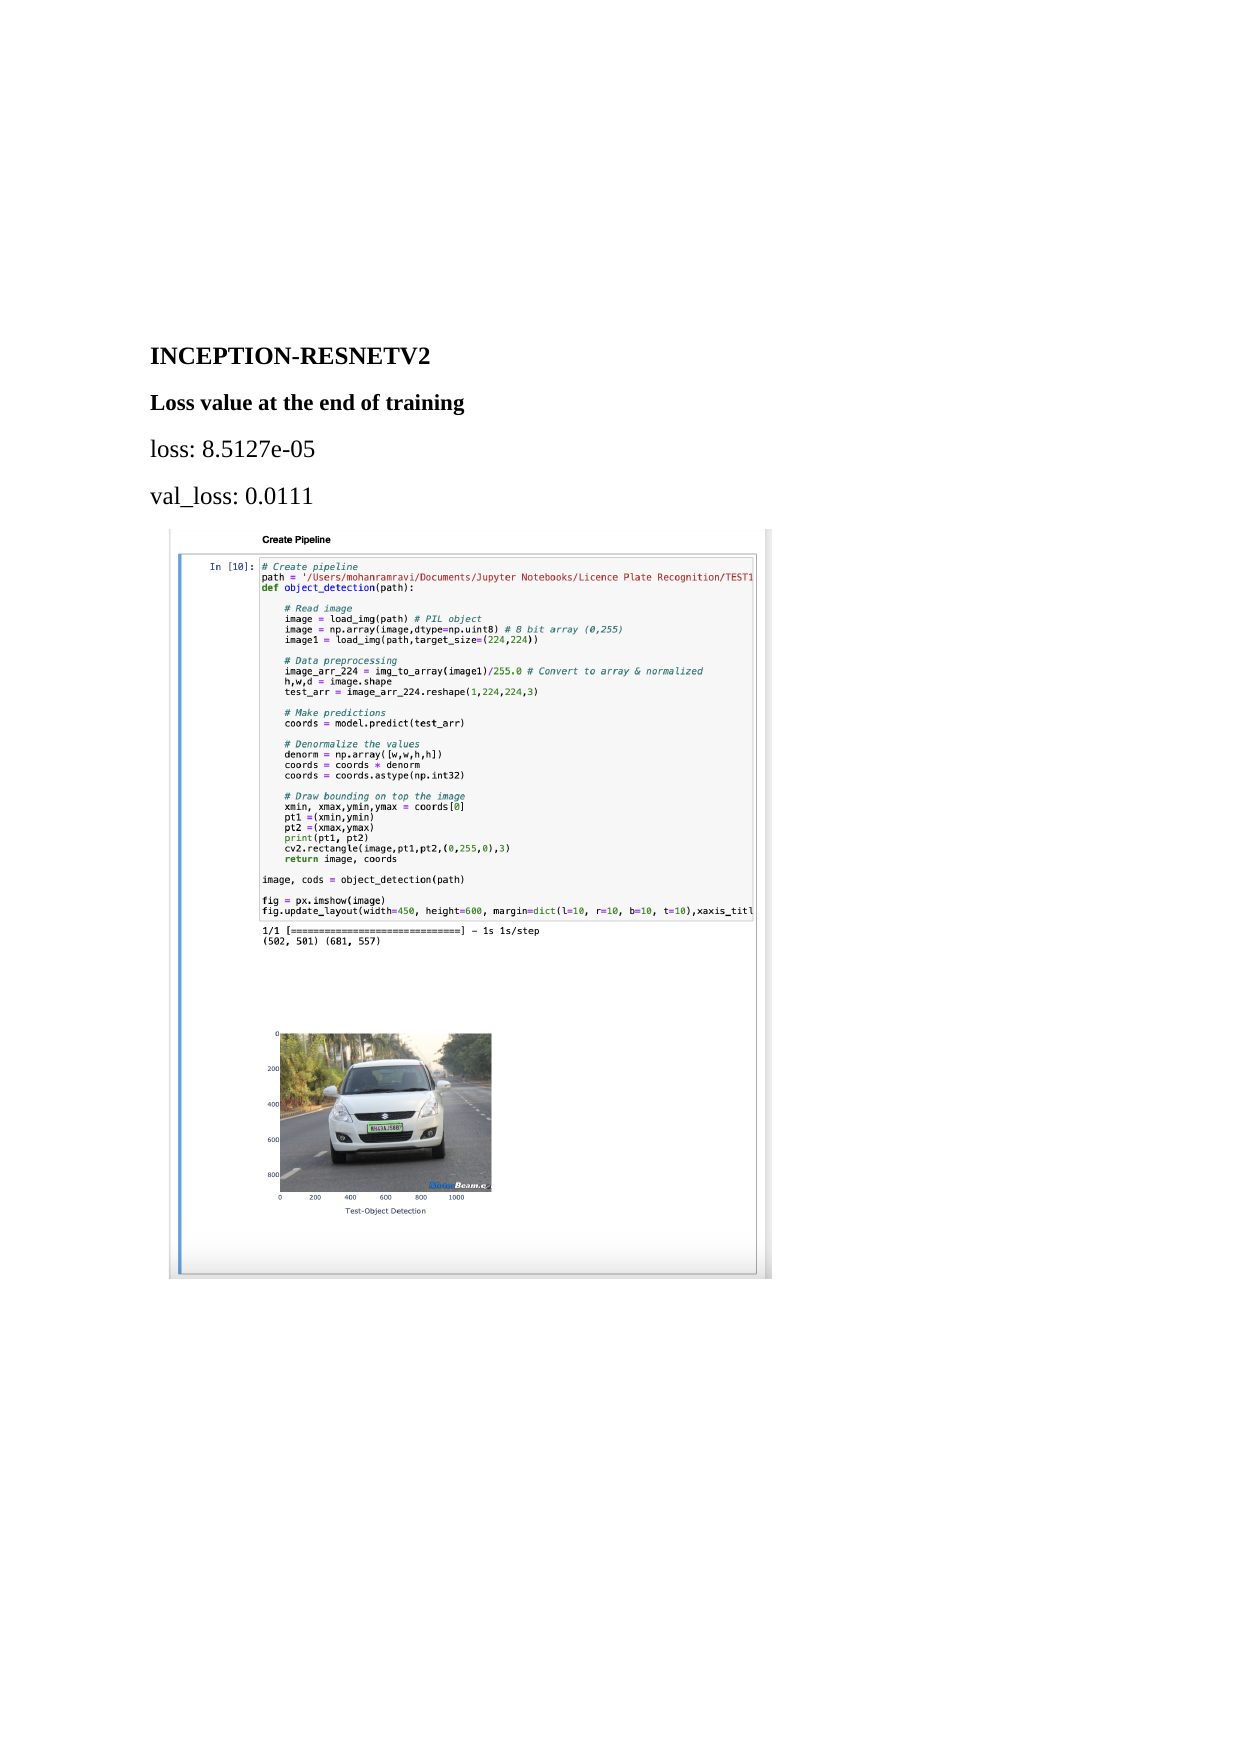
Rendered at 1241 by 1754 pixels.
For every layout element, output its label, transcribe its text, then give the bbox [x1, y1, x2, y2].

text loss: 8.5127e-05 [150, 434, 1090, 462]
text Loss value at the end of training [150, 388, 1090, 415]
text val_loss: 0.0111 [150, 481, 1090, 510]
text INCEPTION-RESNETV2 [150, 341, 1090, 369]
